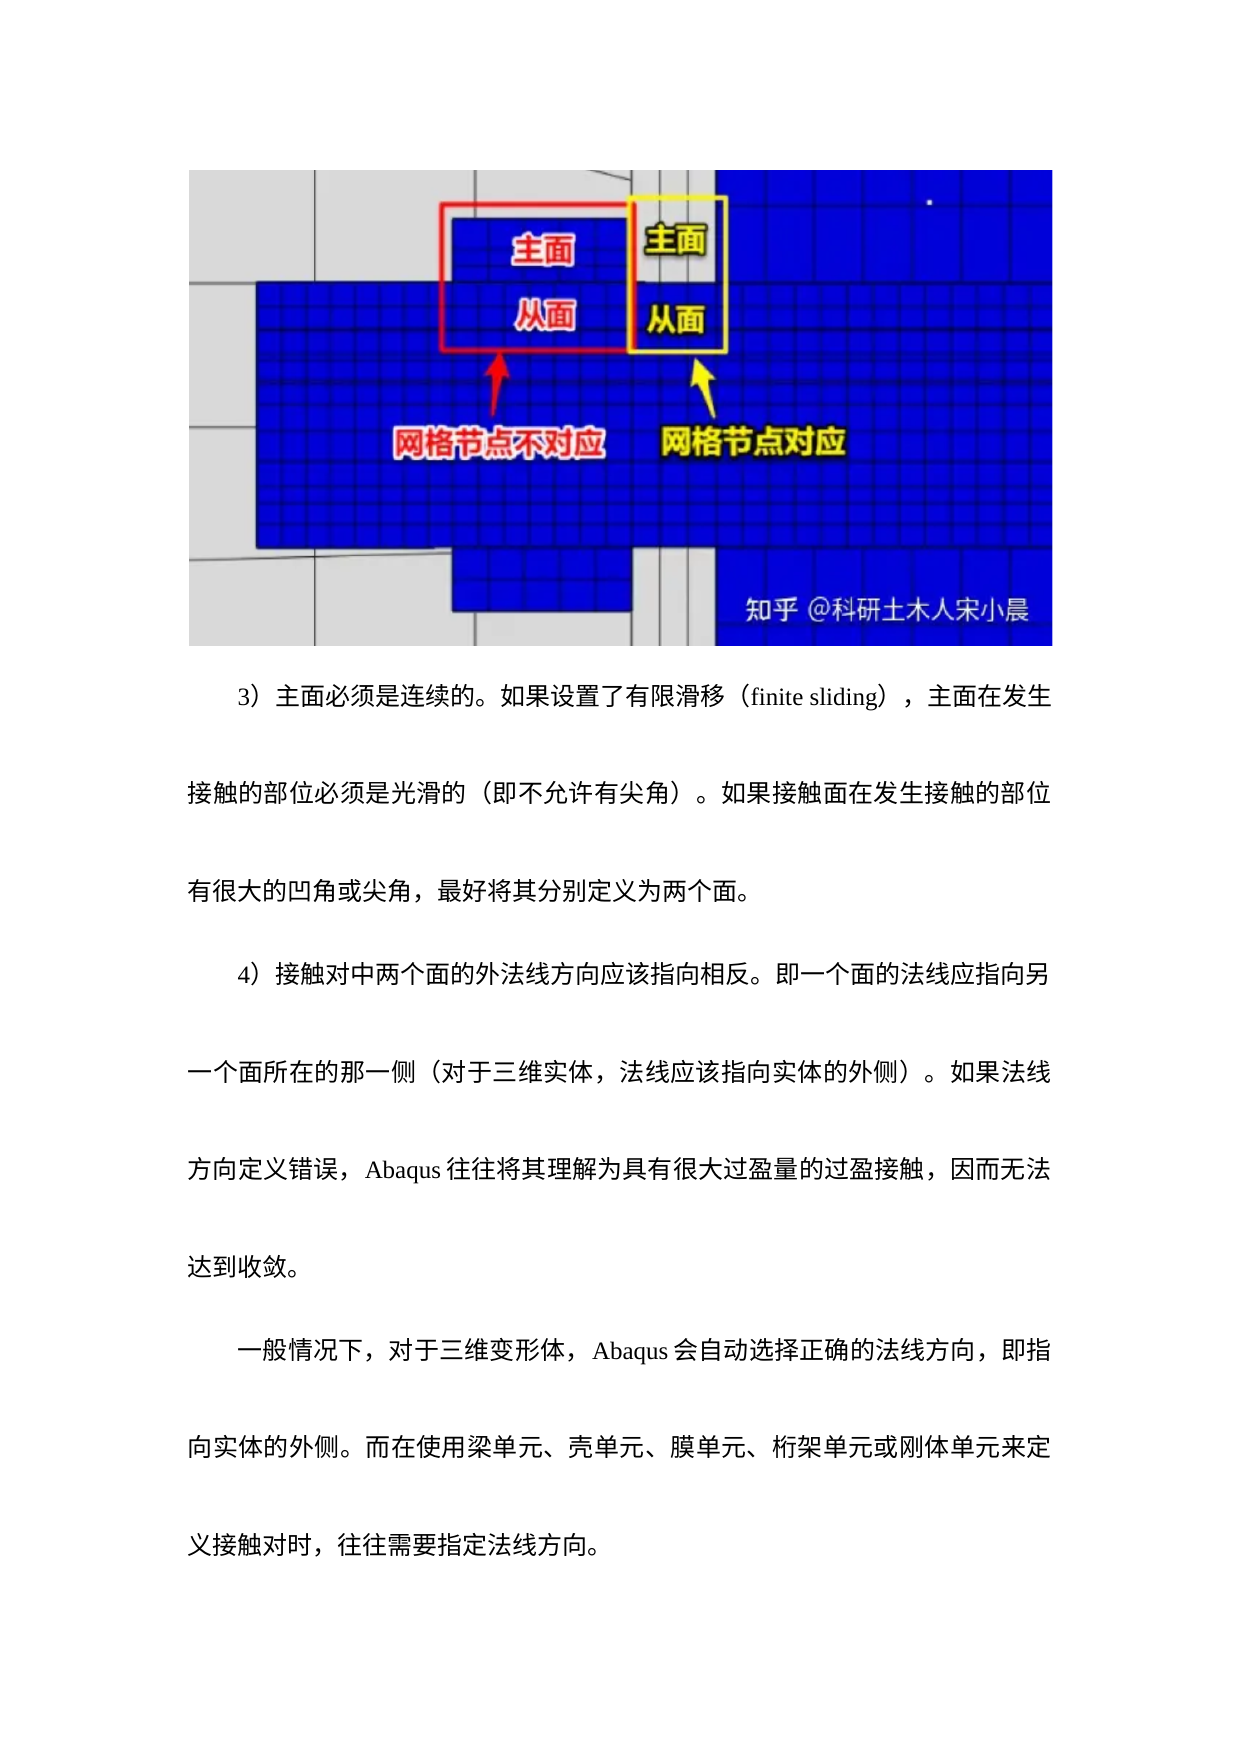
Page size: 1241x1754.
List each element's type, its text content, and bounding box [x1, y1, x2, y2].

text 一般情况下，对于三维变形体，Abaqus会自动选择正确的法线方向，即指向实体的外侧。而在使用梁单元、壳单元、膜单元、桁架单元或刚体单元来定义接触对时，往往需要指定法线方向。 [187, 1316, 1053, 1576]
text 4）接触对中两个面的外法线方向应该指向相反。即一个面的法线应指向另一个面所在的那一侧（对于三维实体，法线应该指向实体的外侧）。如果法线方向定义错误，Abaqus往往将其理解为具有很大过盈量的过盈接触，因而无法达到收敛。 [187, 940, 1053, 1298]
picture [187, 162, 1053, 646]
text 3）主面必须是连续的。如果设置了有限滑移（finite sliding），主面在发生接触的部位必须是光滑的（即不允许有尖角）。如果接触面在发生接触的部位有很大的凹角或尖角，最好将其分别定义为两个面。 [187, 662, 1053, 922]
